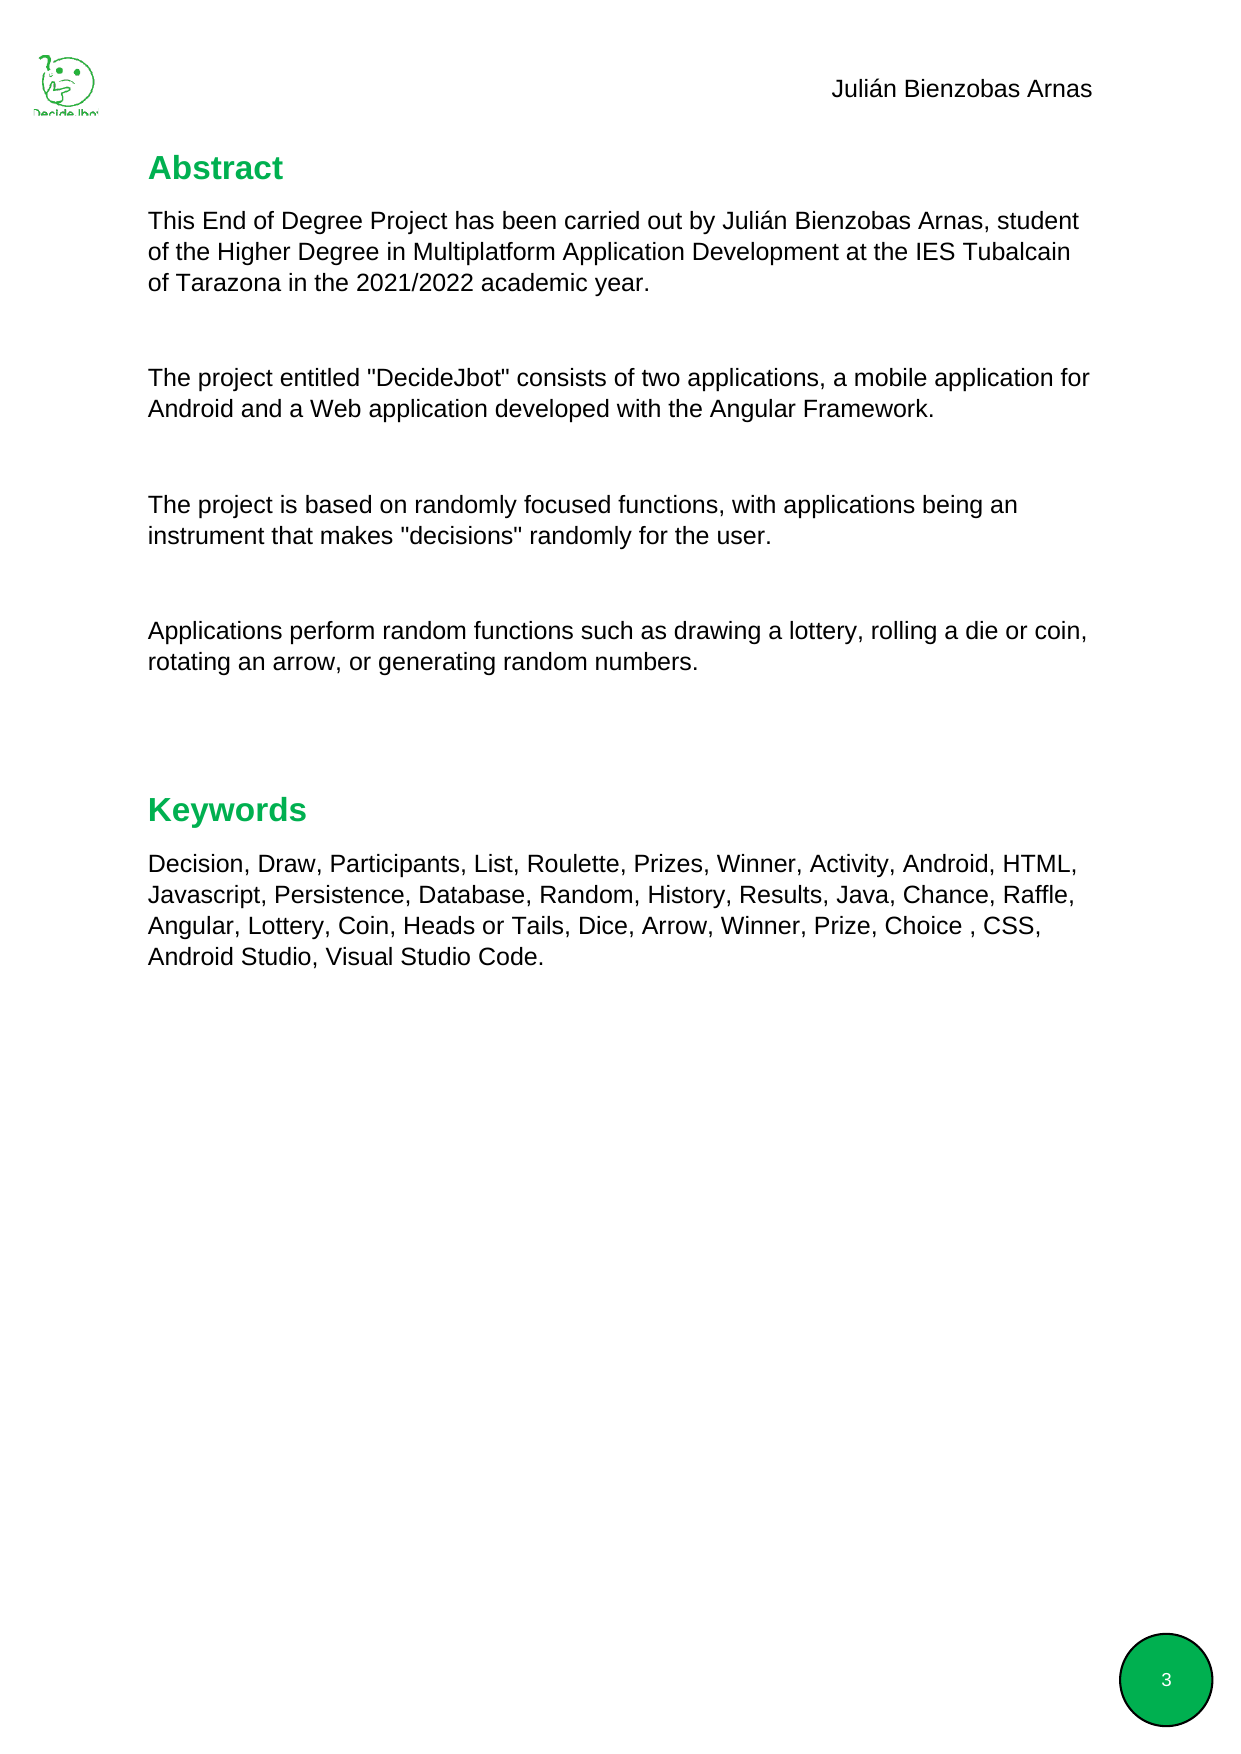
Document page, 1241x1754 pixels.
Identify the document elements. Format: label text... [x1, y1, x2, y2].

text This End of Degree Project has been carried out by Julián Bienzobas Arnas, student of the Higher Degree in Multiplatform Application Development at the IES Tubalcain of Tarazona in the 2021/2022 academic year. [148, 206, 1092, 297]
text Keywords [148, 790, 1092, 829]
text Decision, Draw, Participants, List, Roulette, Prizes, Winner, Activity, Android, HTML, Javascript, Persistence, Database, Random, History, Results, Java, Chance, Raffle, Angular, Lottery, Coin, Heads or Tails, Dice, Arrow, Winner, Prize, Choice , CSS, Android Studio, Visual Studio Code. [148, 848, 1092, 970]
picture [32, 55, 99, 114]
text The project entitled "DecideJbot" consists of two applications, a mobile application for Android and a Web application developed with the Angular Framework. [148, 363, 1092, 423]
text The project is based on randomly focused functions, with applications being an instrument that makes "decisions" randomly for the user. [148, 490, 1092, 549]
text Abstract [148, 148, 1092, 186]
text Applications perform random functions such as drawing a lottery, rolling a die or coin, rotating an arrow, or generating random numbers. [148, 616, 1092, 676]
